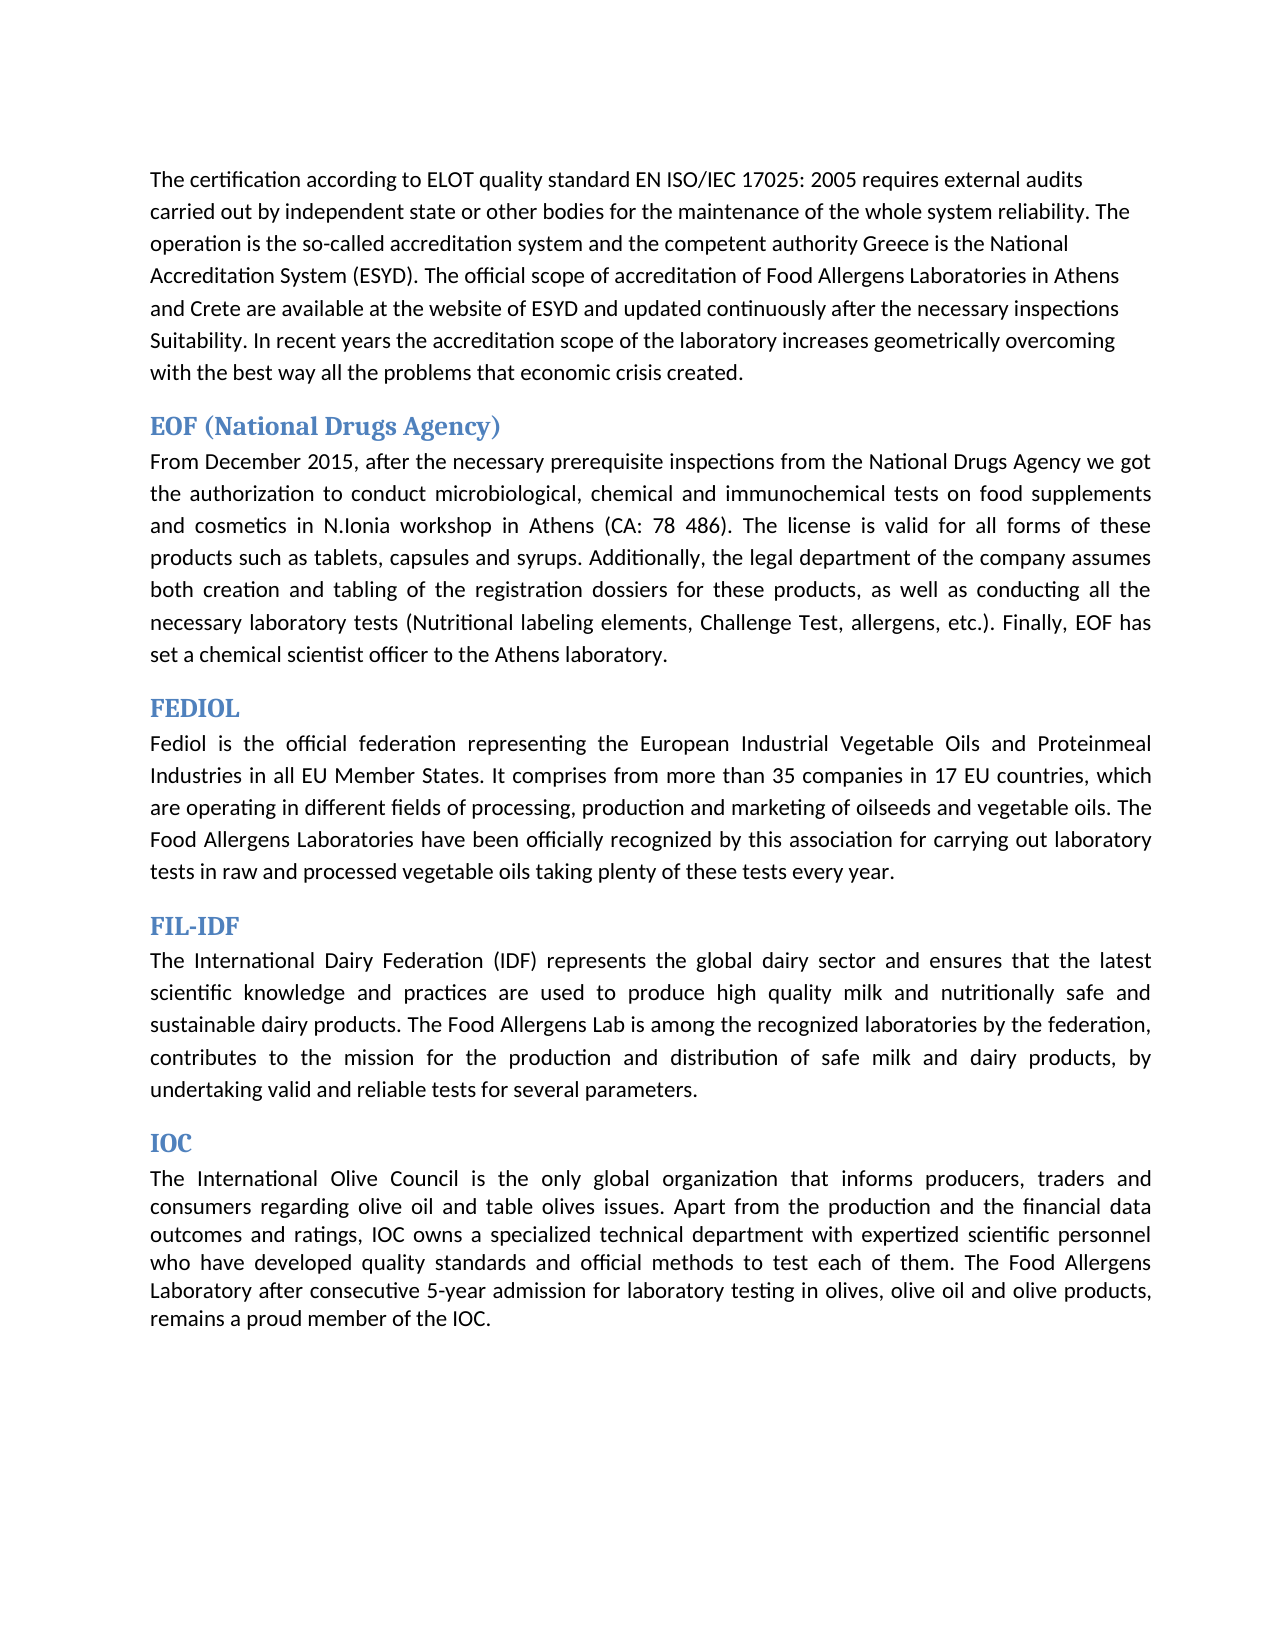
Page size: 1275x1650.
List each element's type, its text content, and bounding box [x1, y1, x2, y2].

text IOC [150, 1128, 1153, 1159]
text FEDIOL [150, 693, 1153, 724]
text EOF (National Drugs Agency) [150, 411, 1153, 442]
text From December 2015, after the necessary prerequisite inspections from the National Drugs Agency we got the authorization to conduct microbiological, chemical and immunochemical tests on food supplements and cosmetics in N.Ionia workshop in Athens (CA: 78 486). The license is valid for all forms of these products such as tablets, capsules and syrups. Additionally, the legal department of the company assumes both creation and tabling of the registration dossiers for these products, as well as conducting all the necessary laboratory tests (Nutritional labeling elements, Challenge Test, allergens, etc.). Finally, EOF has set a chemical scientist officer to the Athens laboratory. [150, 447, 1153, 668]
text The International Olive Council is the only global organization that informs producers, traders and consumers regarding olive oil and table olives issues. Apart from the production and the financial data outcomes and ratings, IOC owns a specialized technical department with expertized scientific personnel who have developed quality standards and official methods to test each of them. The Food Allergens Laboratory after consecutive 5-year admission for laboratory testing in olives, olive oil and olive products, remains a proud member of the IOC. [150, 1164, 1153, 1332]
text The certification according to ELOT quality standard EN ISO/IEC 17025: 2005 requires external audits carried out by independent state or other bodies for the maintenance of the whole system reliability. The operation is the so-called accreditation system and the competent authority Greece is the National Accreditation System (ESYD). The official scope of accreditation of Food Allergens Laboratories in Athens and Crete are available at the website of ESYD and updated continuously after the necessary inspections Suitability. In recent years the accreditation scope of the laboratory increases geometrically overcoming with the best way all the problems that economic crisis created. [150, 165, 1153, 386]
text The International Dairy Federation (IDF) represents the global dairy sector and ensures that the latest scientific knowledge and practices are used to produce high quality milk and nutritionally safe and sustainable dairy products. The Food Allergens Lab is among the recognized laboratories by the federation, contributes to the mission for the production and distribution of safe milk and dairy products, by undertaking valid and reliable tests for several parameters. [150, 946, 1153, 1103]
text Fediol is the official federation representing the European Industrial Vegetable Oils and Proteinmeal Industries in all EU Member States. It comprises from more than 35 companies in 17 EU countries, which are operating in different fields of processing, production and marketing of oilseeds and vegetable oils. The Food Allergens Laboratories have been officially recognized by this association for carrying out laboratory tests in raw and processed vegetable oils taking plenty of these tests every year. [150, 729, 1153, 886]
text FIL-IDF [150, 911, 1153, 942]
